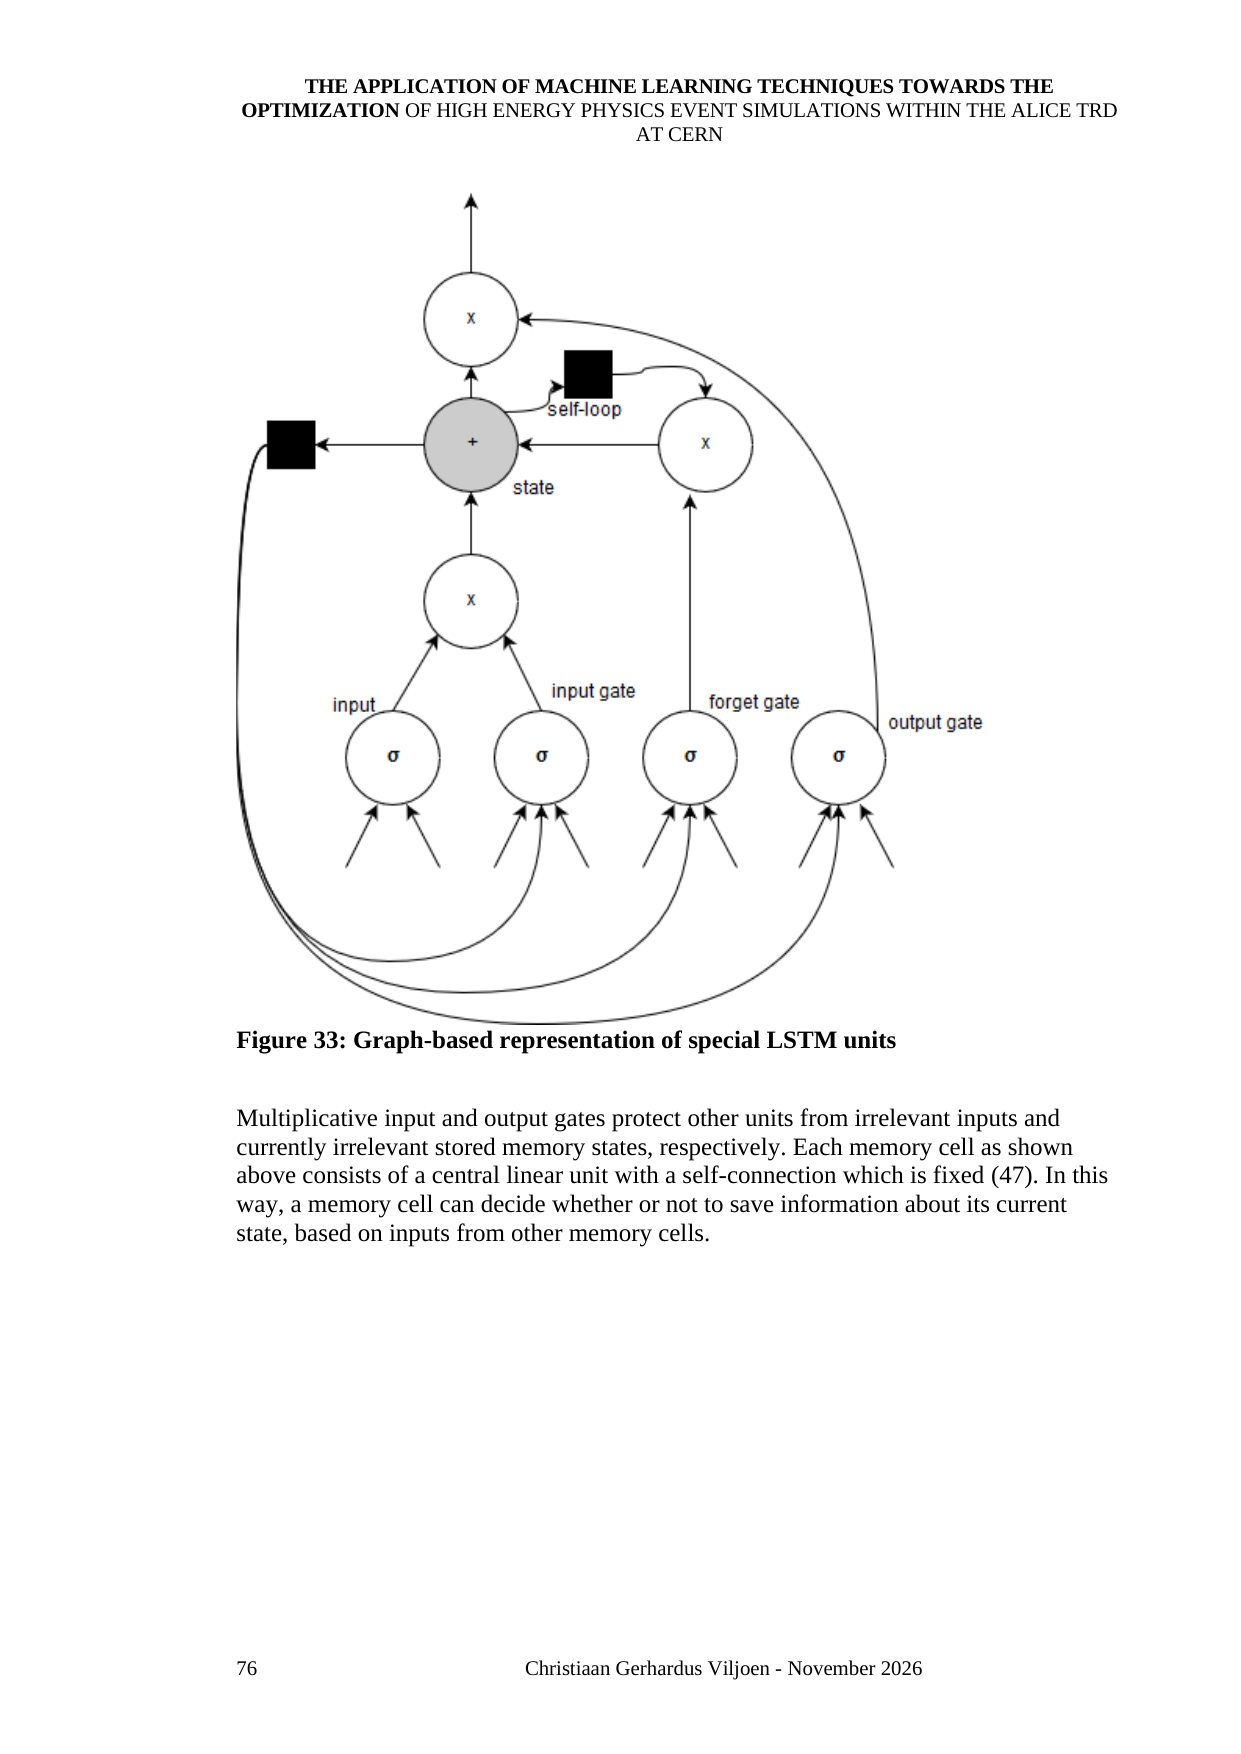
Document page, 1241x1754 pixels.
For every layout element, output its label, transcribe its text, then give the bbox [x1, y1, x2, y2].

text Figure 33: Graph-based representation of special LSTM units [236, 1025, 1122, 1053]
picture [236, 183, 996, 1025]
text Multiplicative input and output gates protect other units from irrelevant inputs and currently irrelevant stored memory states, respectively. Each memory cell as shown above consists of a central linear unit with a self-connection which is fixed . In this way, a memory cell can decide whether or not to save information about its current state, based on inputs from other memory cells. [236, 1103, 1122, 1247]
